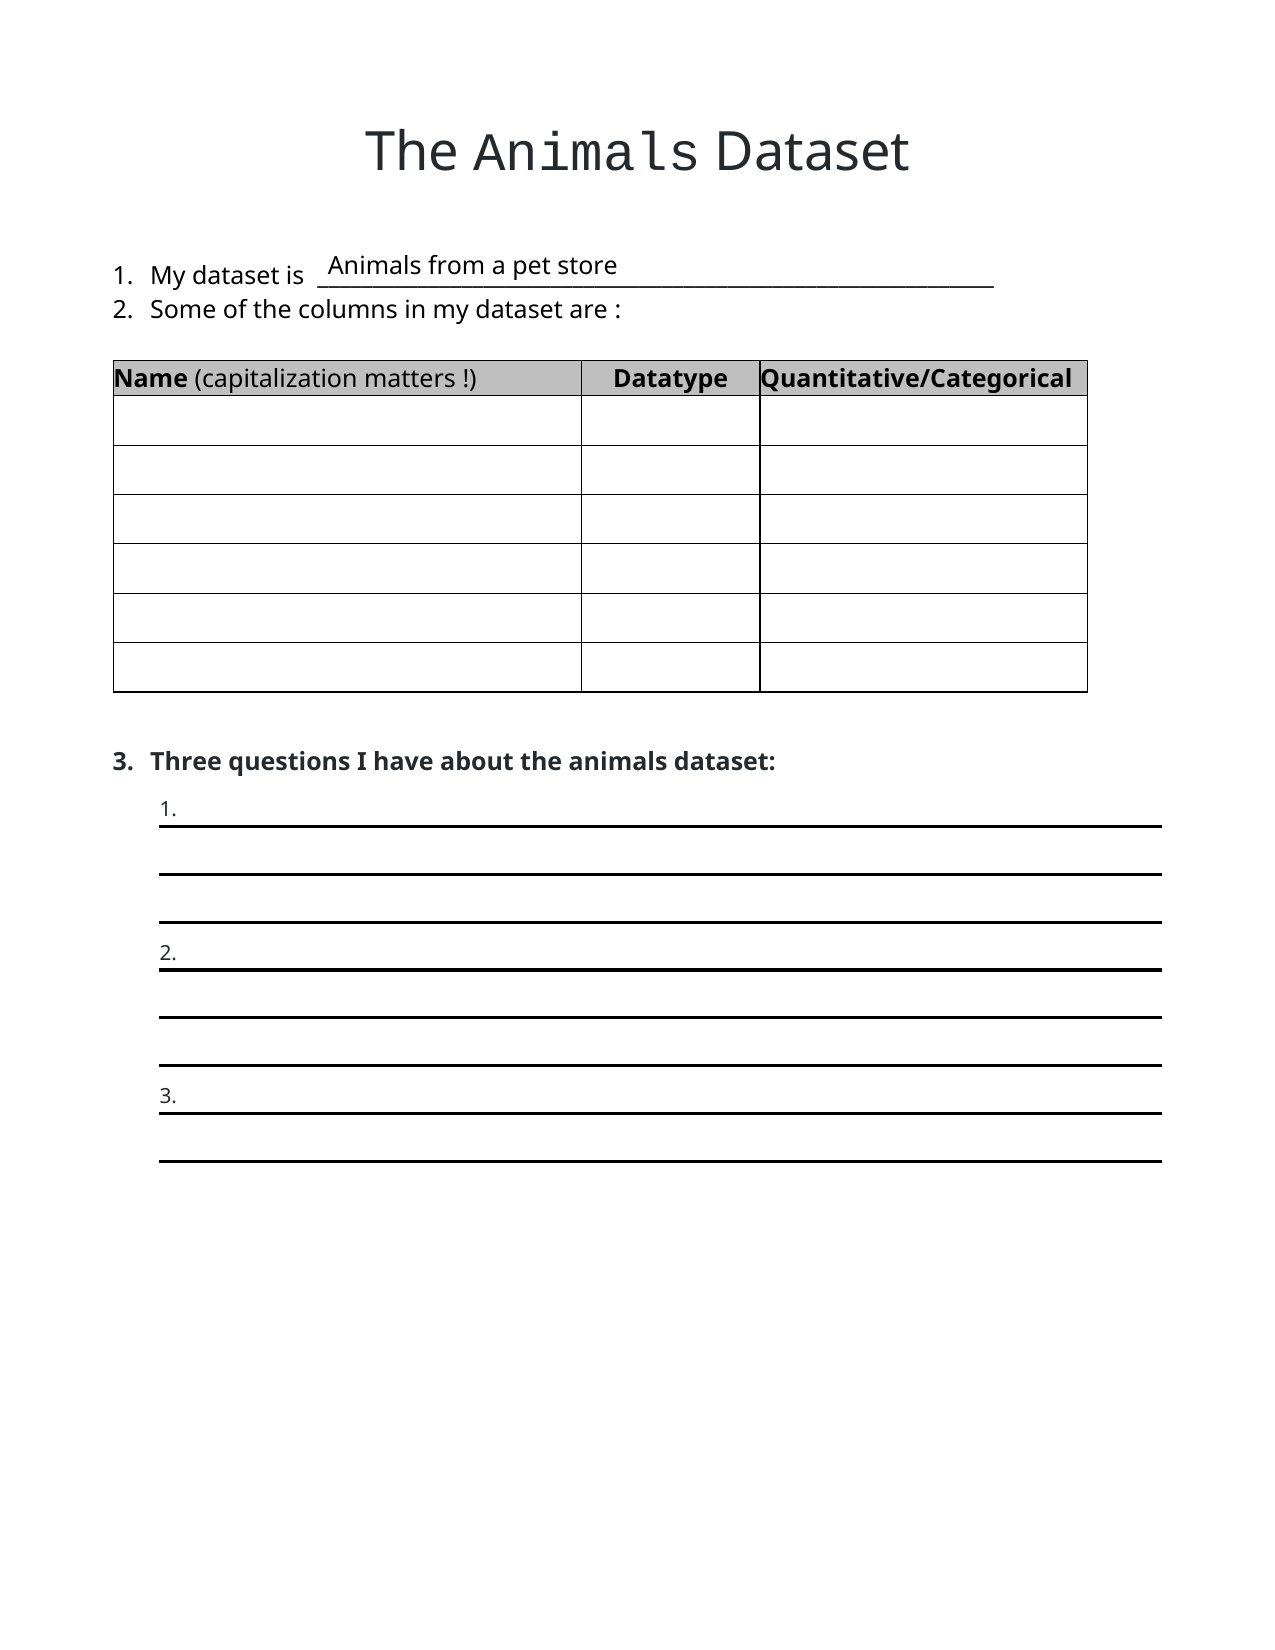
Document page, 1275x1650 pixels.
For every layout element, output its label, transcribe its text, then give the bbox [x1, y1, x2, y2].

list Some of the columns in my dataset are : [112, 292, 1162, 326]
table_cell [114, 544, 581, 593]
table_cell [582, 495, 759, 543]
table_cell [761, 396, 1087, 444]
table_cell [582, 594, 759, 642]
subtitle The Animals Dataset [112, 112, 1162, 187]
table_cell [582, 544, 759, 593]
table_header Datatype [582, 361, 759, 395]
table_header Name (capitalization matters !) [114, 361, 581, 395]
list Three questions I have about the animals dataset: [112, 743, 1162, 777]
text 3. [159, 1081, 1162, 1112]
table_cell [761, 495, 1087, 543]
table_cell [114, 643, 581, 691]
table_cell [114, 594, 581, 642]
table_cell [761, 594, 1087, 642]
table_cell [582, 446, 759, 494]
table_cell [114, 495, 581, 543]
table_cell [761, 544, 1087, 593]
table_cell [761, 643, 1087, 691]
list My dataset is _____________________________________________________________ [112, 258, 1162, 292]
text 2. [159, 938, 1162, 968]
table_header Quantitative/Categorical [761, 361, 1087, 395]
table_cell [114, 396, 581, 444]
table_cell [761, 446, 1087, 494]
table_cell [114, 446, 581, 494]
table_cell [582, 396, 759, 444]
table_cell [582, 643, 759, 691]
text 1. [159, 794, 1162, 825]
